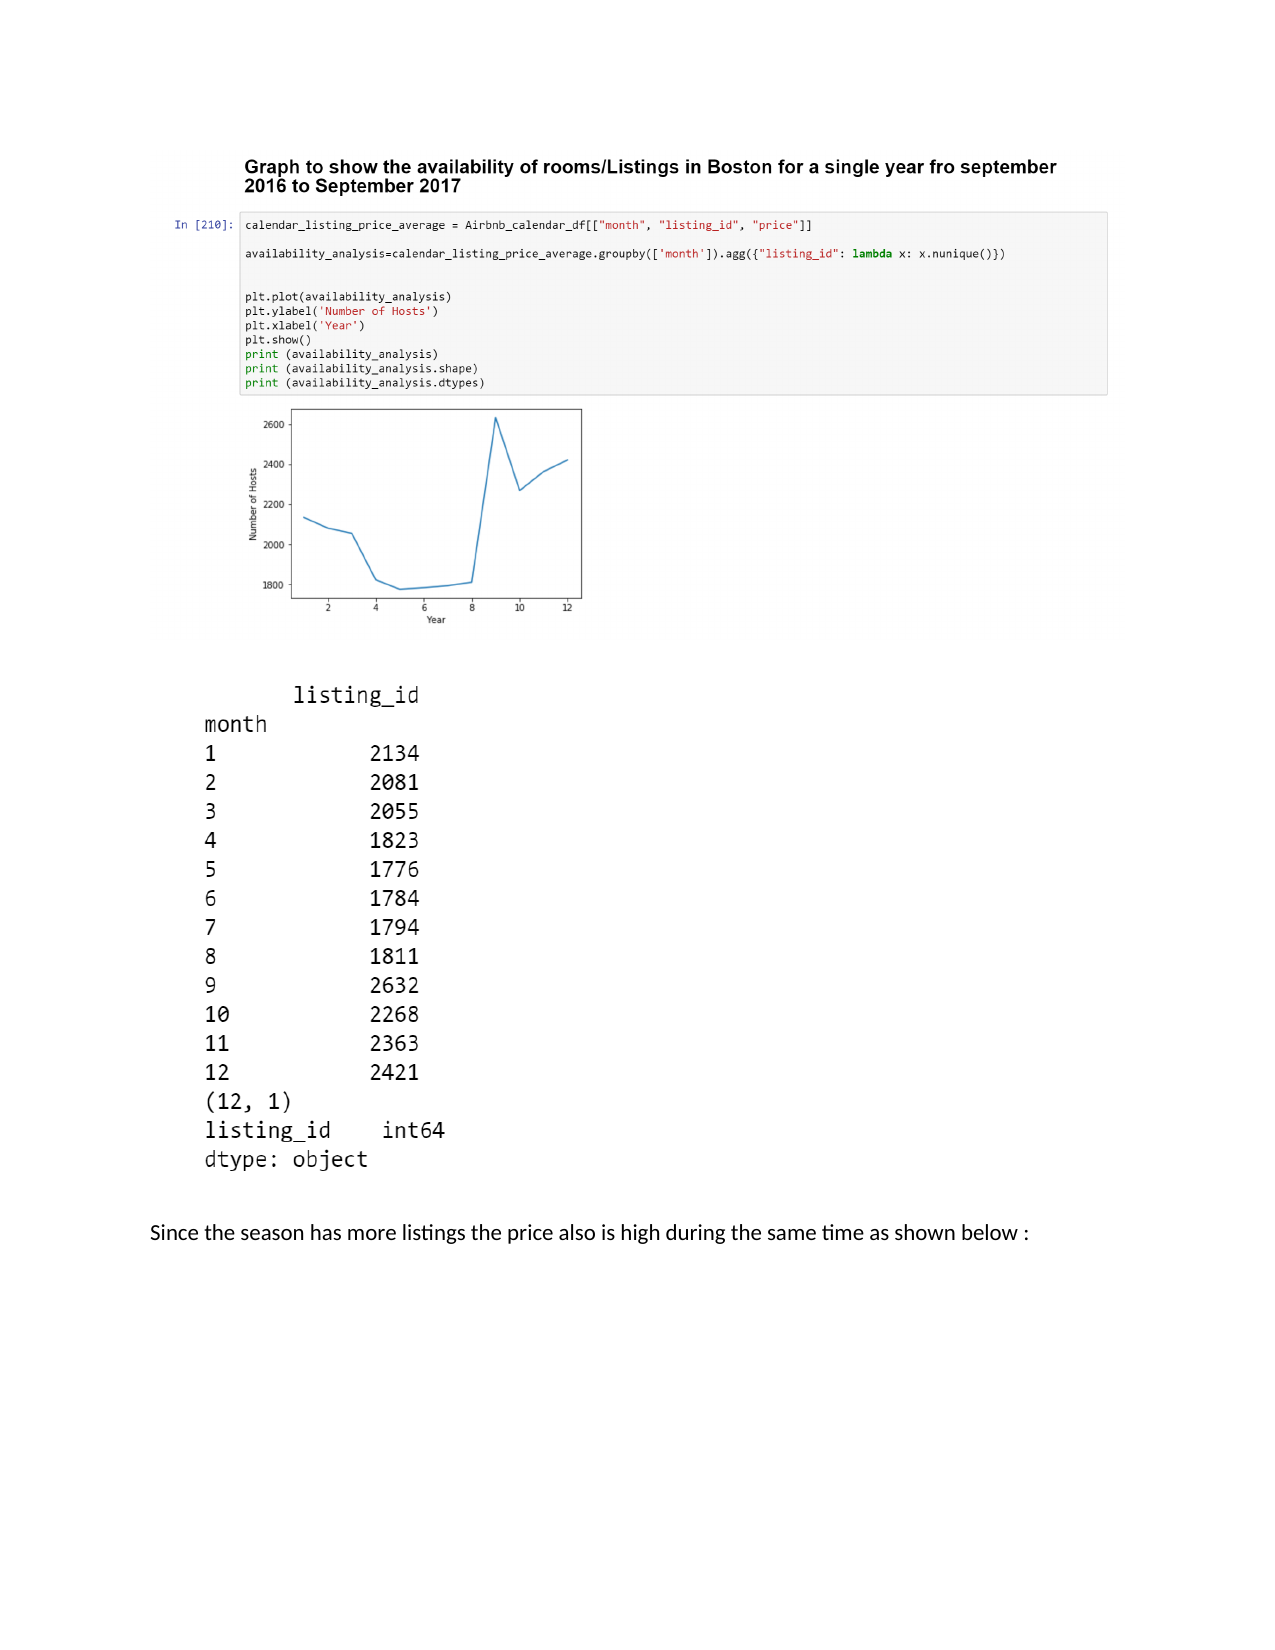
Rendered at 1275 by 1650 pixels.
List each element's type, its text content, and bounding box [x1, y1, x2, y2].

picture [150, 150, 1125, 640]
text Since the season has more listings the price also is high during the same time as shown below : [150, 1218, 1125, 1246]
picture [150, 647, 726, 1200]
